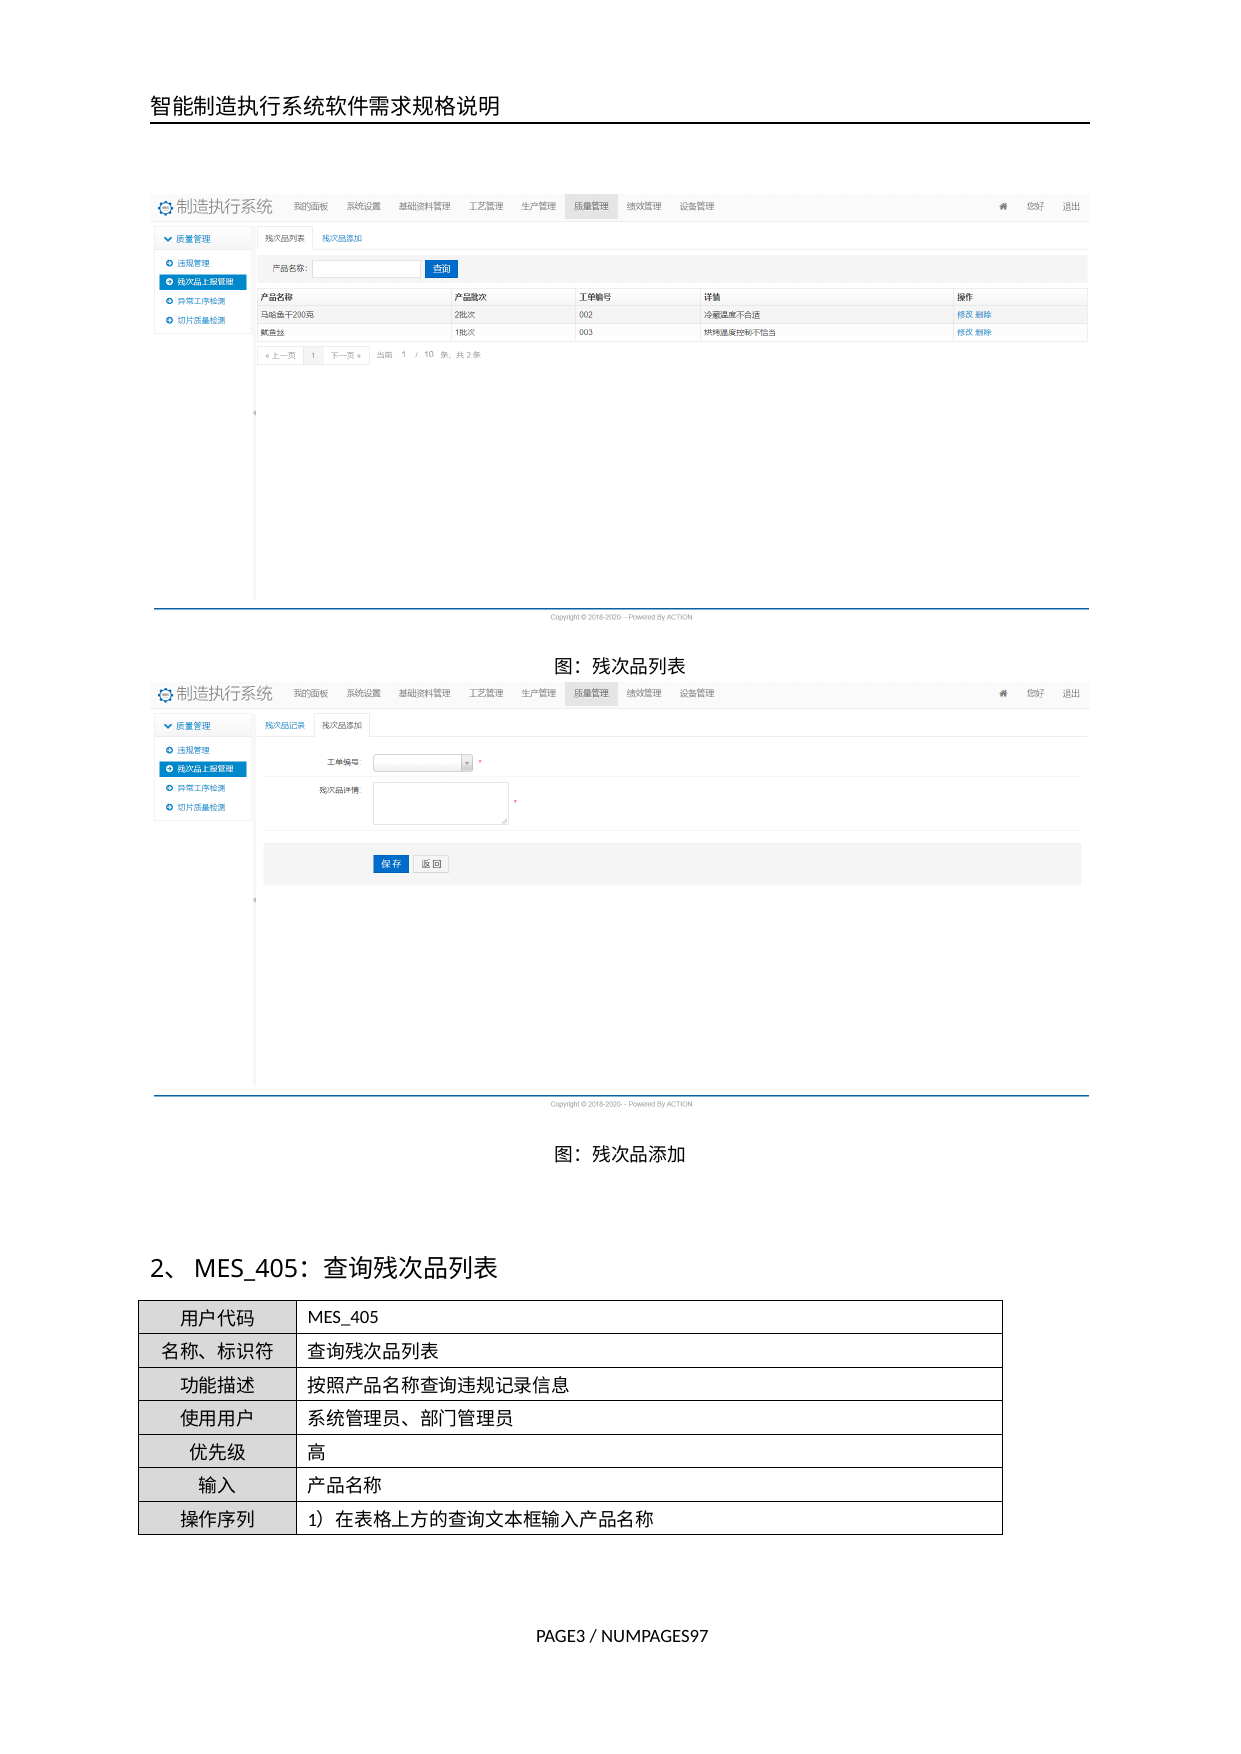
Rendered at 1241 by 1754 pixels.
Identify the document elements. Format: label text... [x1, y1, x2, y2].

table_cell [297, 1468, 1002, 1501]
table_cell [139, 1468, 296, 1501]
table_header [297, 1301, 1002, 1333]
picture [150, 682, 1091, 1114]
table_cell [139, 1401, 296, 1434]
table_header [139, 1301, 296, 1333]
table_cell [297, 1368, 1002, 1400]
list MES_405：查询残次品列表 [150, 1234, 1090, 1299]
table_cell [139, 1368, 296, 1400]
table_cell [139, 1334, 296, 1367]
text 图：残次品添加 [150, 1137, 1090, 1169]
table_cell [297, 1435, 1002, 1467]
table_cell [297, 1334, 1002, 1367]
picture [150, 194, 1091, 627]
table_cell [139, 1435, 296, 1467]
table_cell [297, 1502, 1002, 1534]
text 图：残次品列表 [150, 649, 1090, 682]
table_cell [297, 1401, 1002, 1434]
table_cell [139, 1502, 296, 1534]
